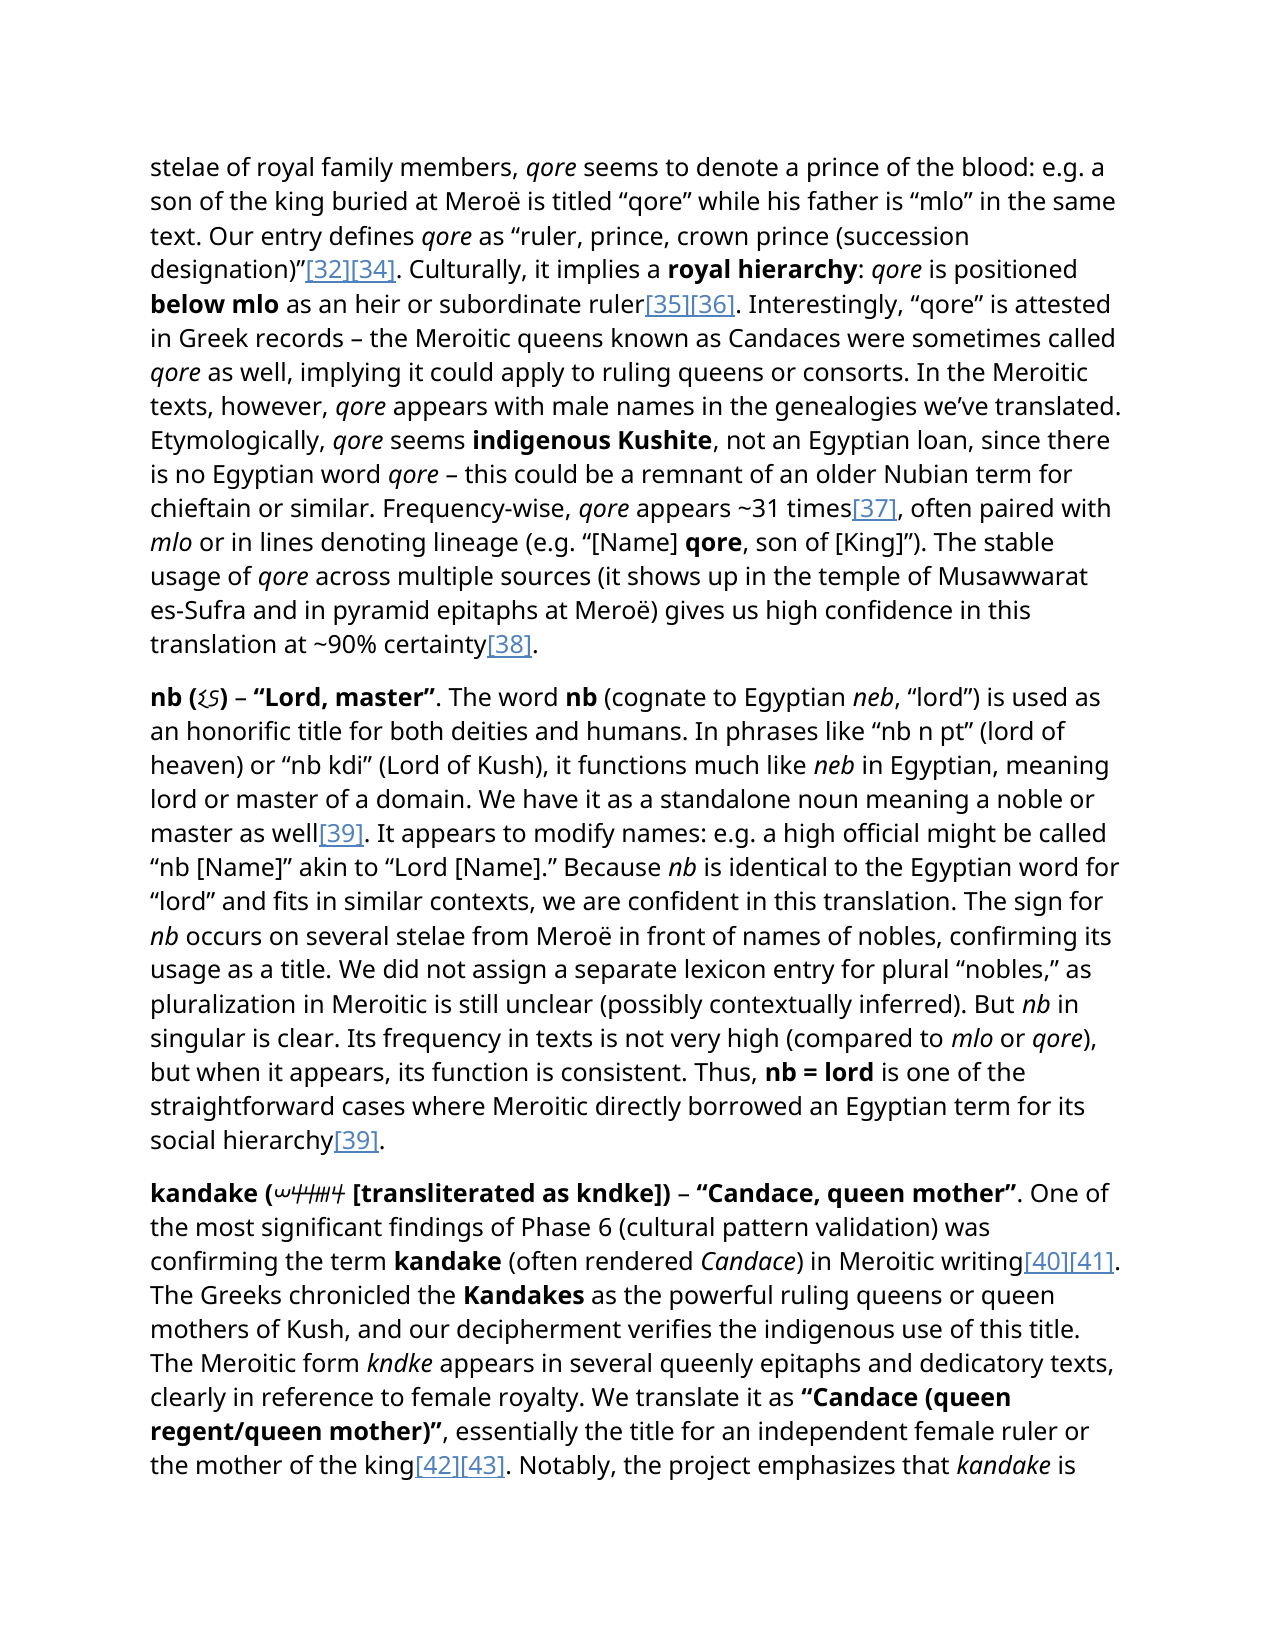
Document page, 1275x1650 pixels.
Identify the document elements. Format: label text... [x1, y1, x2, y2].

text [150, 1175, 1125, 1482]
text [150, 150, 1125, 661]
text nb (𐦡𐦧) – “Lord, master”. The word nb (cognate to Egyptian neb, “lord”) is used as an honorific title for both deities and humans. In phrases like “nb n pt” (lord of heaven) or “nb kdi” (Lord of Kush), it functions much like neb in Egyptian, meaning lord or master of a domain. We have it as a standalone noun meaning a noble or master as well[39]. It appears to modify names: e.g. a high official might be called “nb [Name]” akin to “Lord [Name].” Because nb is identical to the Egyptian word for “lord” and fits in similar contexts, we are confident in this translation. The sign for nb occurs on several stelae from Meroë in front of names of nobles, confirming its usage as a title. We did not assign a separate lexicon entry for plural “nobles,” as pluralization in Meroitic is still unclear (possibly contextually inferred). But nb in singular is clear. Its frequency in texts is not very high (compared to mlo or qore), but when it appears, its function is consistent. Thus, nb = lord is one of the straightforward cases where Meroitic directly borrowed an Egyptian term for its social hierarchy[39]. [150, 680, 1125, 1157]
